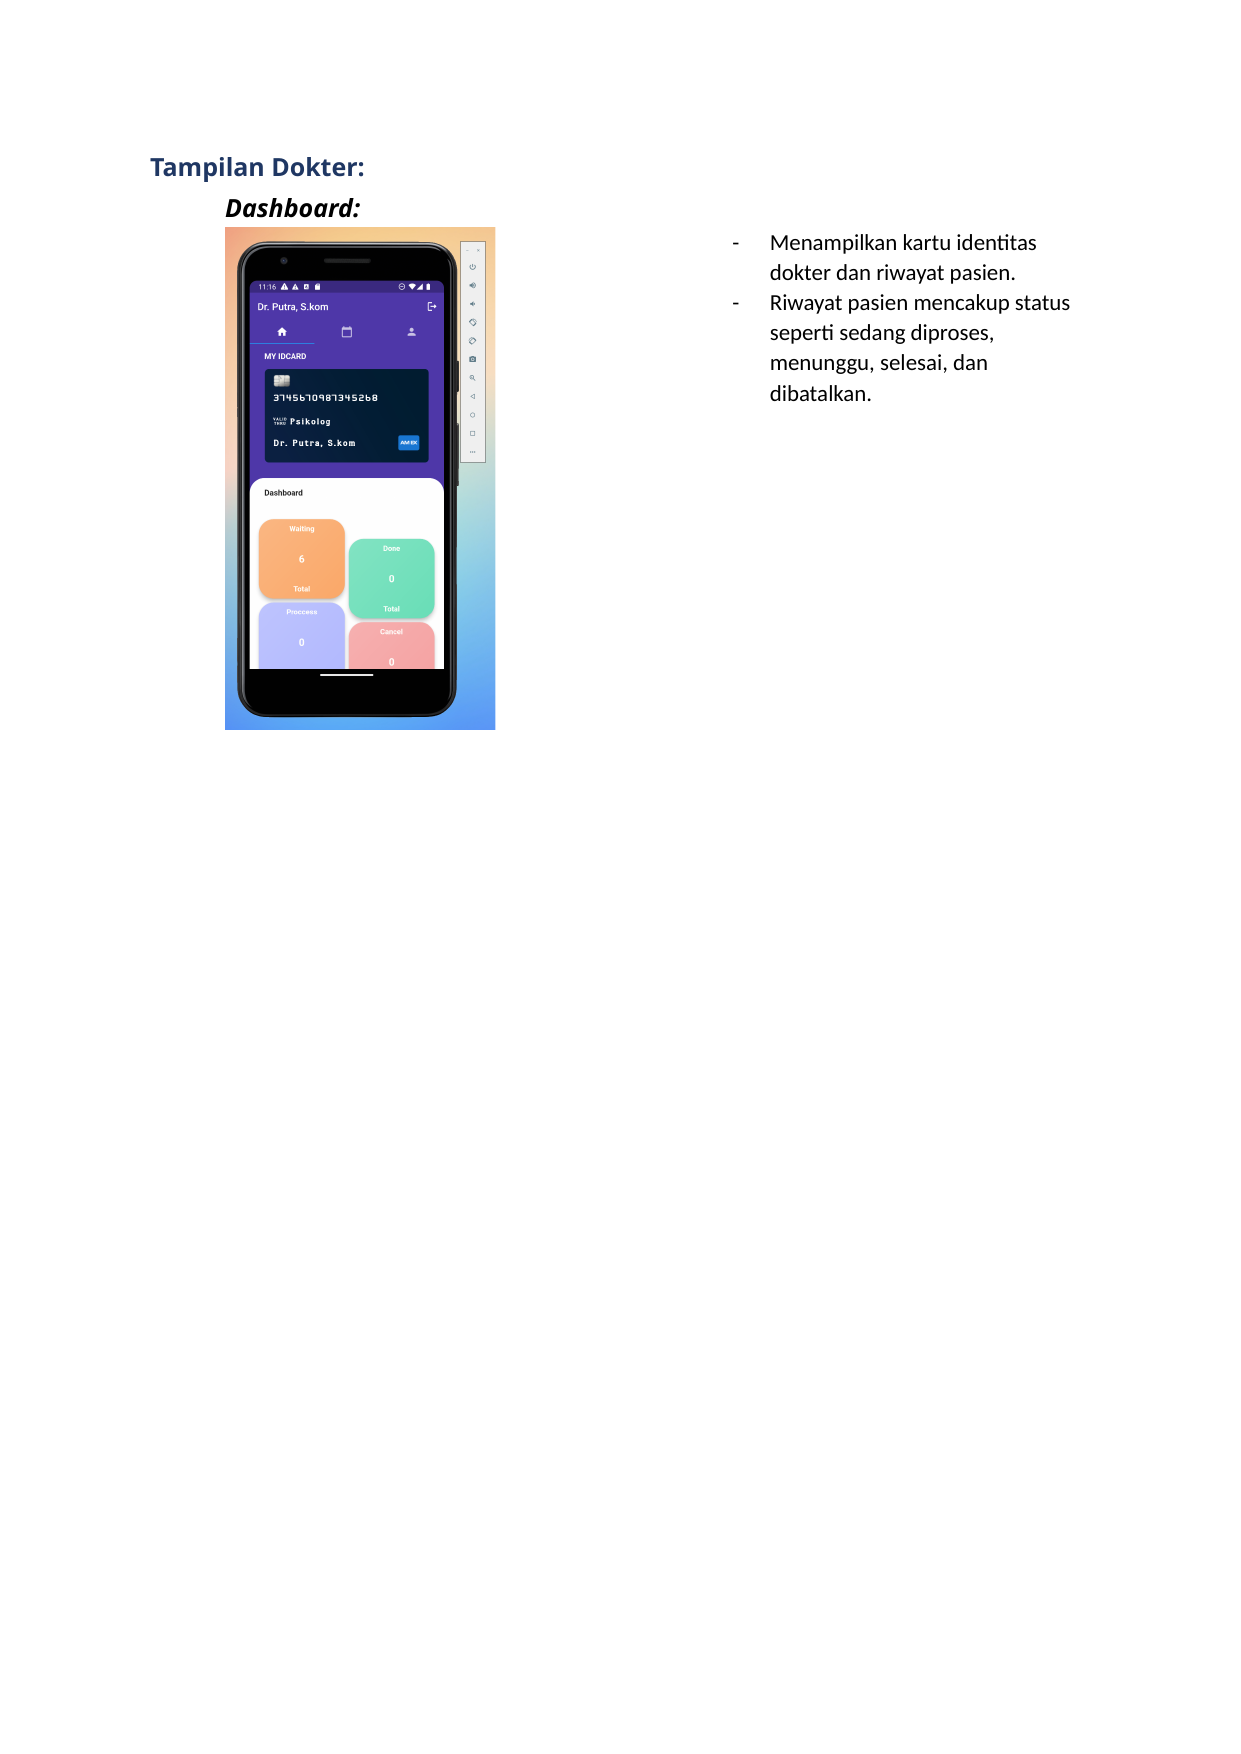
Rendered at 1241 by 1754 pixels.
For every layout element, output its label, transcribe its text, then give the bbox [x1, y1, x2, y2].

subtitle Tampilan Dokter: [150, 150, 1090, 184]
subtitle Dashboard: [150, 191, 1090, 225]
picture [225, 227, 496, 730]
list Menampilkan kartu identitas dokter dan riwayat pasien. [732, 228, 1090, 286]
list Riwayat pasien mencakup status seperti sedang diproses, menunggu, selesai, dan dibatalkan. [732, 288, 1090, 407]
